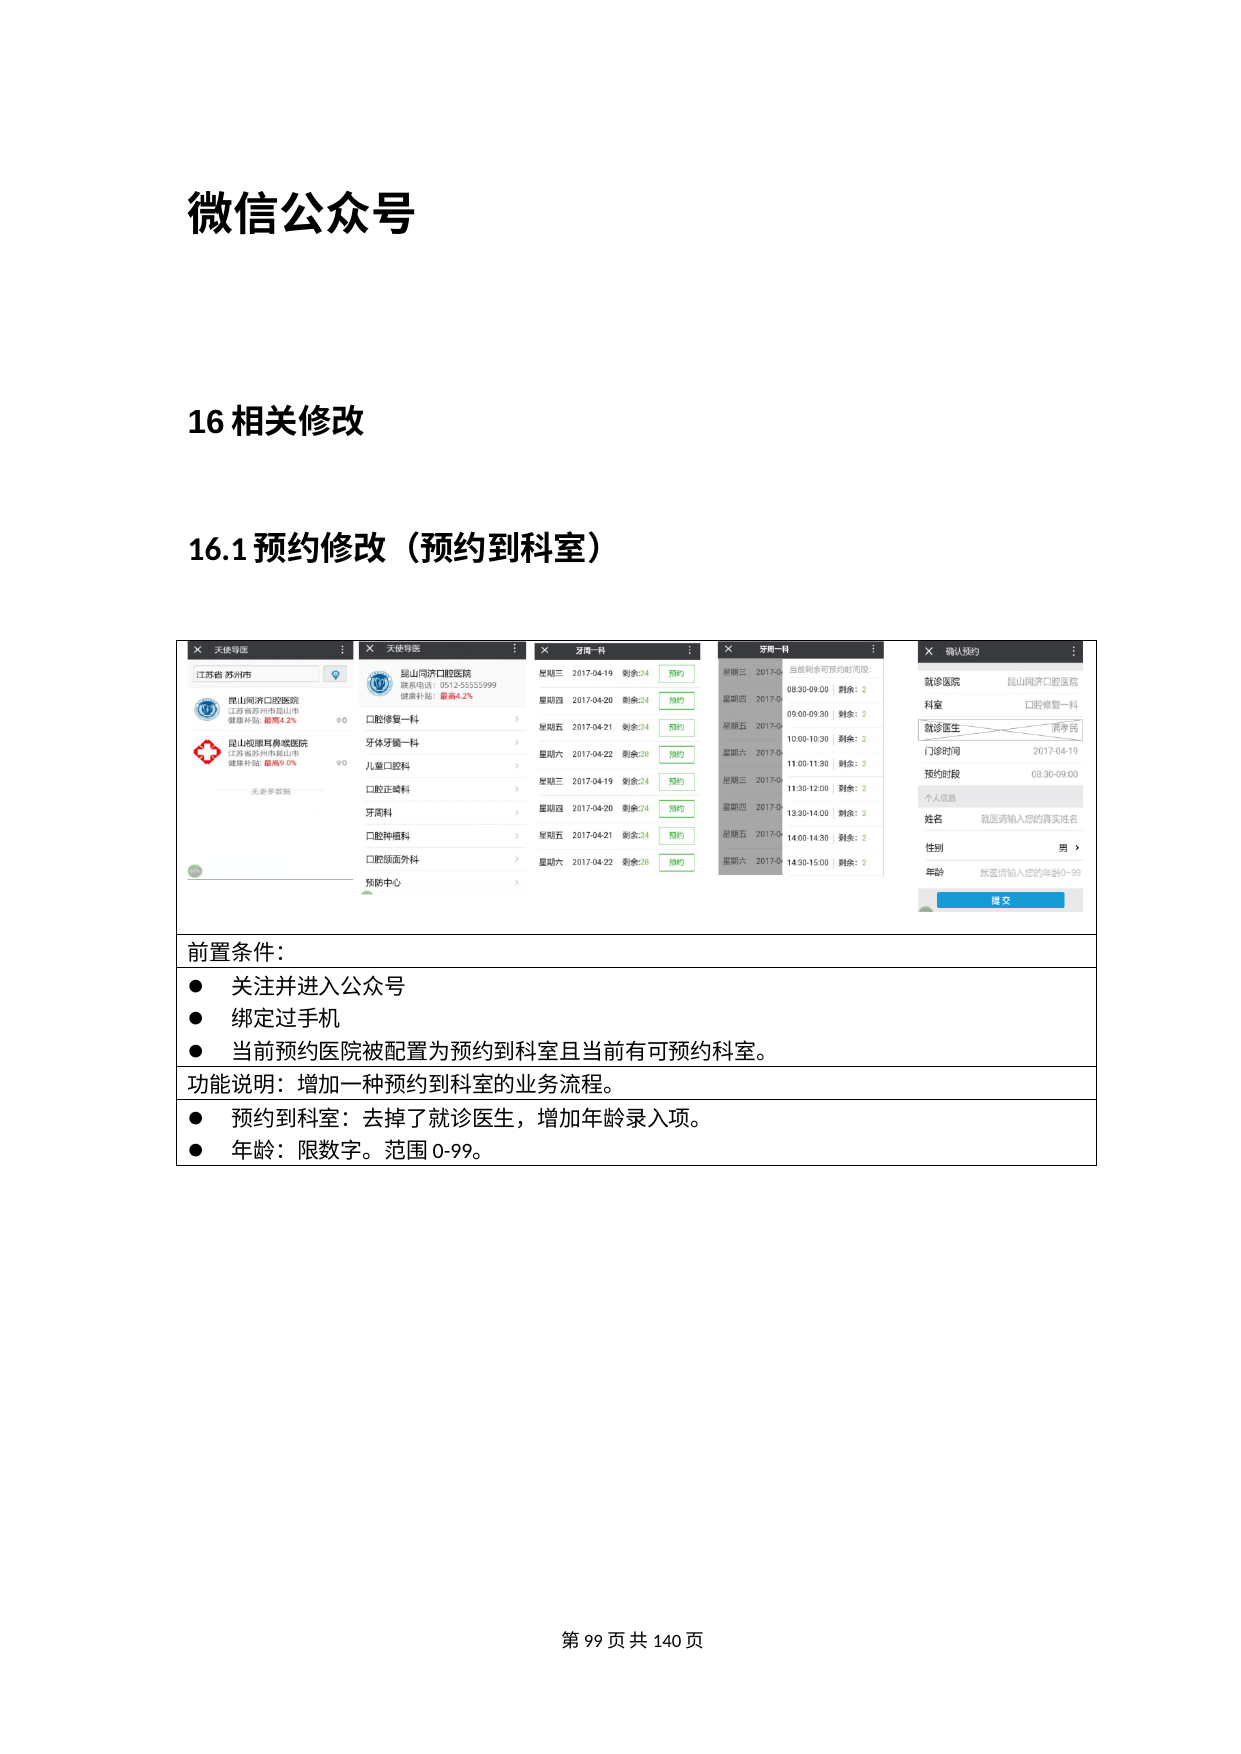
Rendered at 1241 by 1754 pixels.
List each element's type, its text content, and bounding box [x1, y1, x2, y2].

table_header [177, 641, 1096, 934]
table_cell 功能说明：增加一种预约到科室的业务流程。 [177, 1067, 1096, 1099]
subtitle 16相关修改 [187, 387, 1085, 452]
picture [187, 641, 1083, 912]
subtitle 微信公众号 [187, 162, 1085, 259]
table_cell 预约到科室：去掉了就诊医生，增加年龄录入项。 年龄：限数字。范围0-99。 [177, 1100, 1096, 1165]
table_cell 前置条件： [177, 935, 1096, 967]
table_cell 关注并进入公众号 绑定过手机 当前预约医院被配置为预约到科室且当前有可预约科室。 [177, 968, 1096, 1066]
subtitle 16.1预约修改（预约到科室） [187, 513, 1085, 578]
